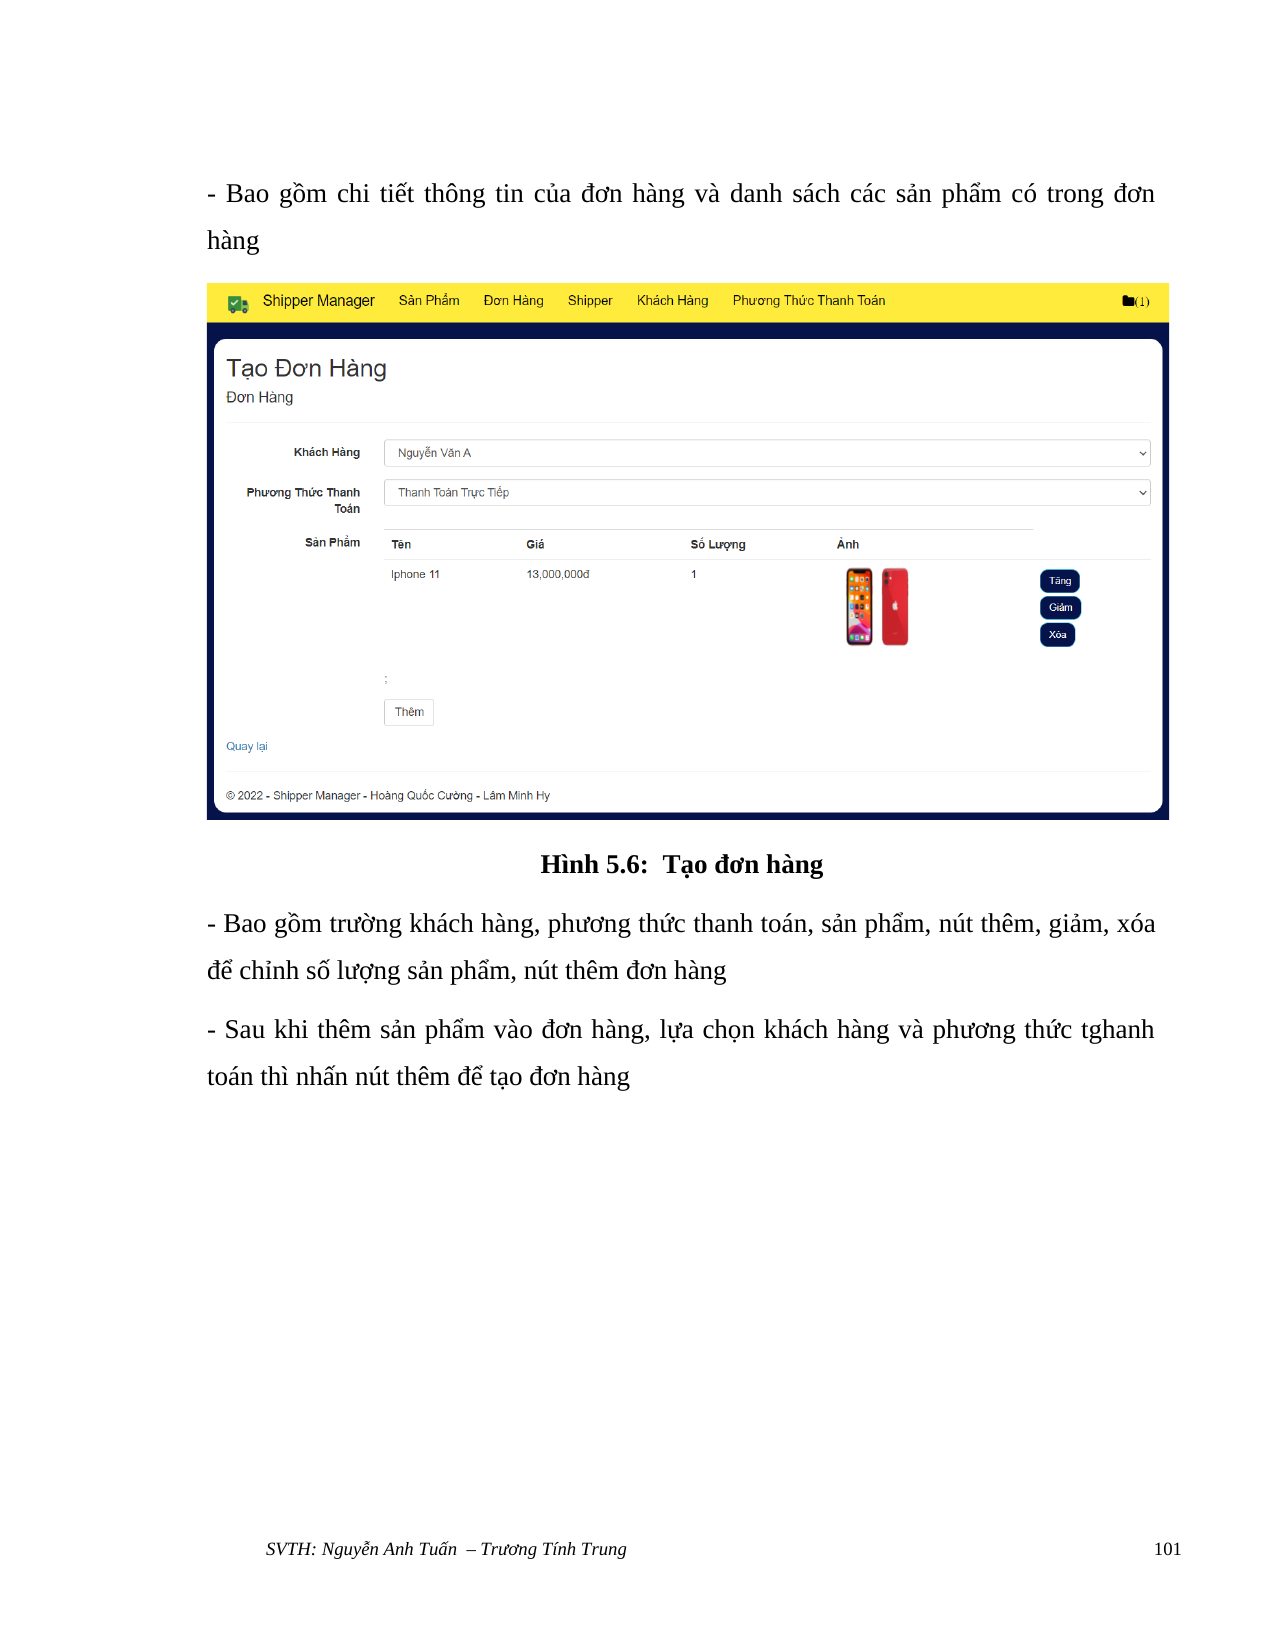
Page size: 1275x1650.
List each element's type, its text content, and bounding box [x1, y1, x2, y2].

text Tạo đơn hàng [207, 848, 1157, 879]
text - Sau khi thêm sản phẩm vào đơn hàng, lựa chọn khách hàng và phương thức tghanh toán thì nhấn nút thêm để tạo đơn hàng [207, 1013, 1157, 1091]
text - Bao gồm chi tiết thông tin của đơn hàng và danh sách các sản phẩm có trong đơn hàng [207, 177, 1157, 255]
text - Bao gồm trường khách hàng, phương thức thanh toán, sản phẩm, nút thêm, giảm, xóa để chỉnh số lượng sản phẩm, nút thêm đơn hàng [207, 907, 1157, 985]
picture [206, 283, 1170, 820]
